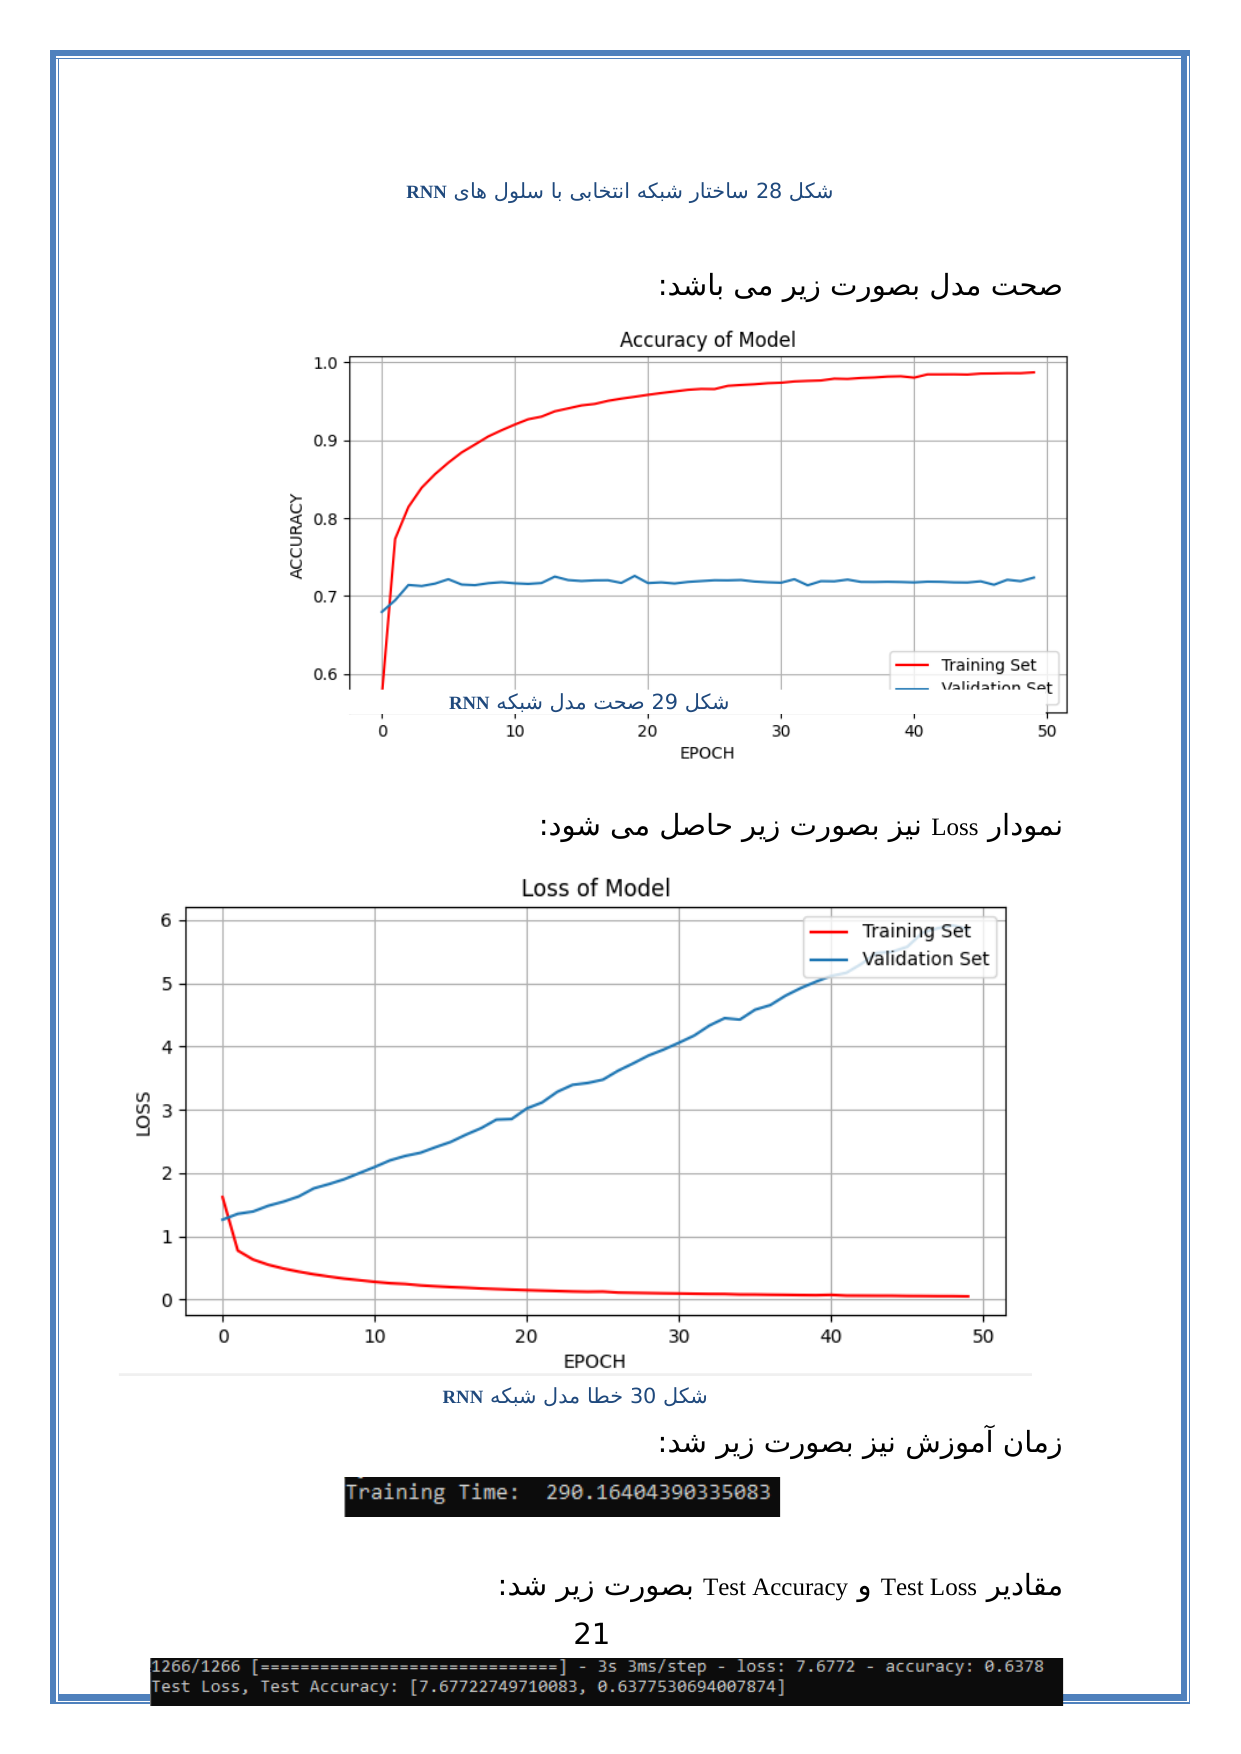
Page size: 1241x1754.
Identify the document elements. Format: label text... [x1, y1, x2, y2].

picture [118, 866, 1032, 1376]
picture [266, 325, 1077, 761]
picture [344, 1477, 781, 1517]
text مقادیر Test Loss و Test Accuracy بصورت زیر شد: [150, 1568, 1063, 1602]
text صحت مدل بصورت زیر می باشد: [150, 268, 1063, 302]
picture [150, 1658, 1064, 1706]
text نمودار Loss نیز بصورت زیر حاصل می شود: [150, 808, 1063, 842]
